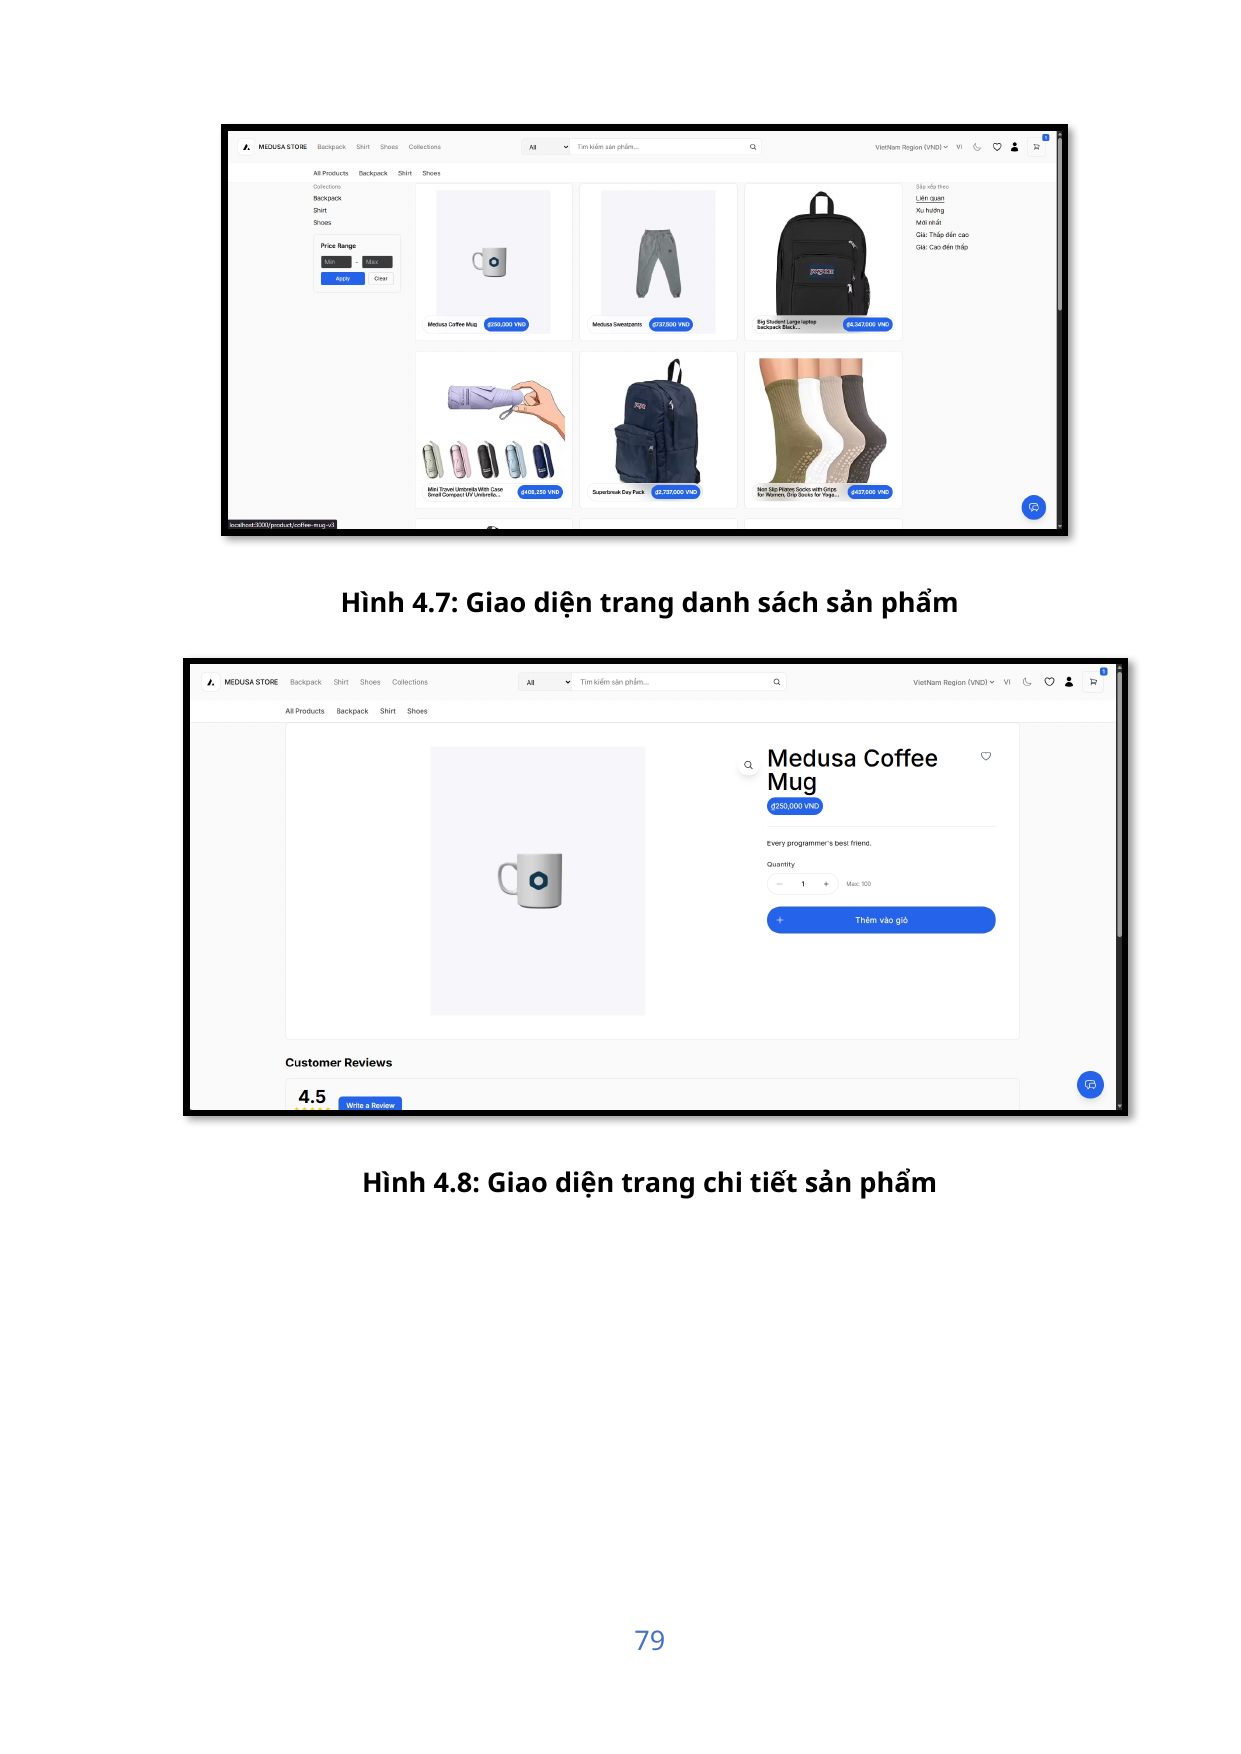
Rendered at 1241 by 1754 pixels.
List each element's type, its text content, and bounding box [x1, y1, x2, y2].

picture [228, 131, 1062, 529]
picture [190, 664, 1122, 1110]
text Hình 4.7: Giao diện trang danh sách sản phẩm [177, 584, 1122, 621]
text Hình 4.8: Giao diện trang chi tiết sản phẩm [177, 1164, 1122, 1201]
